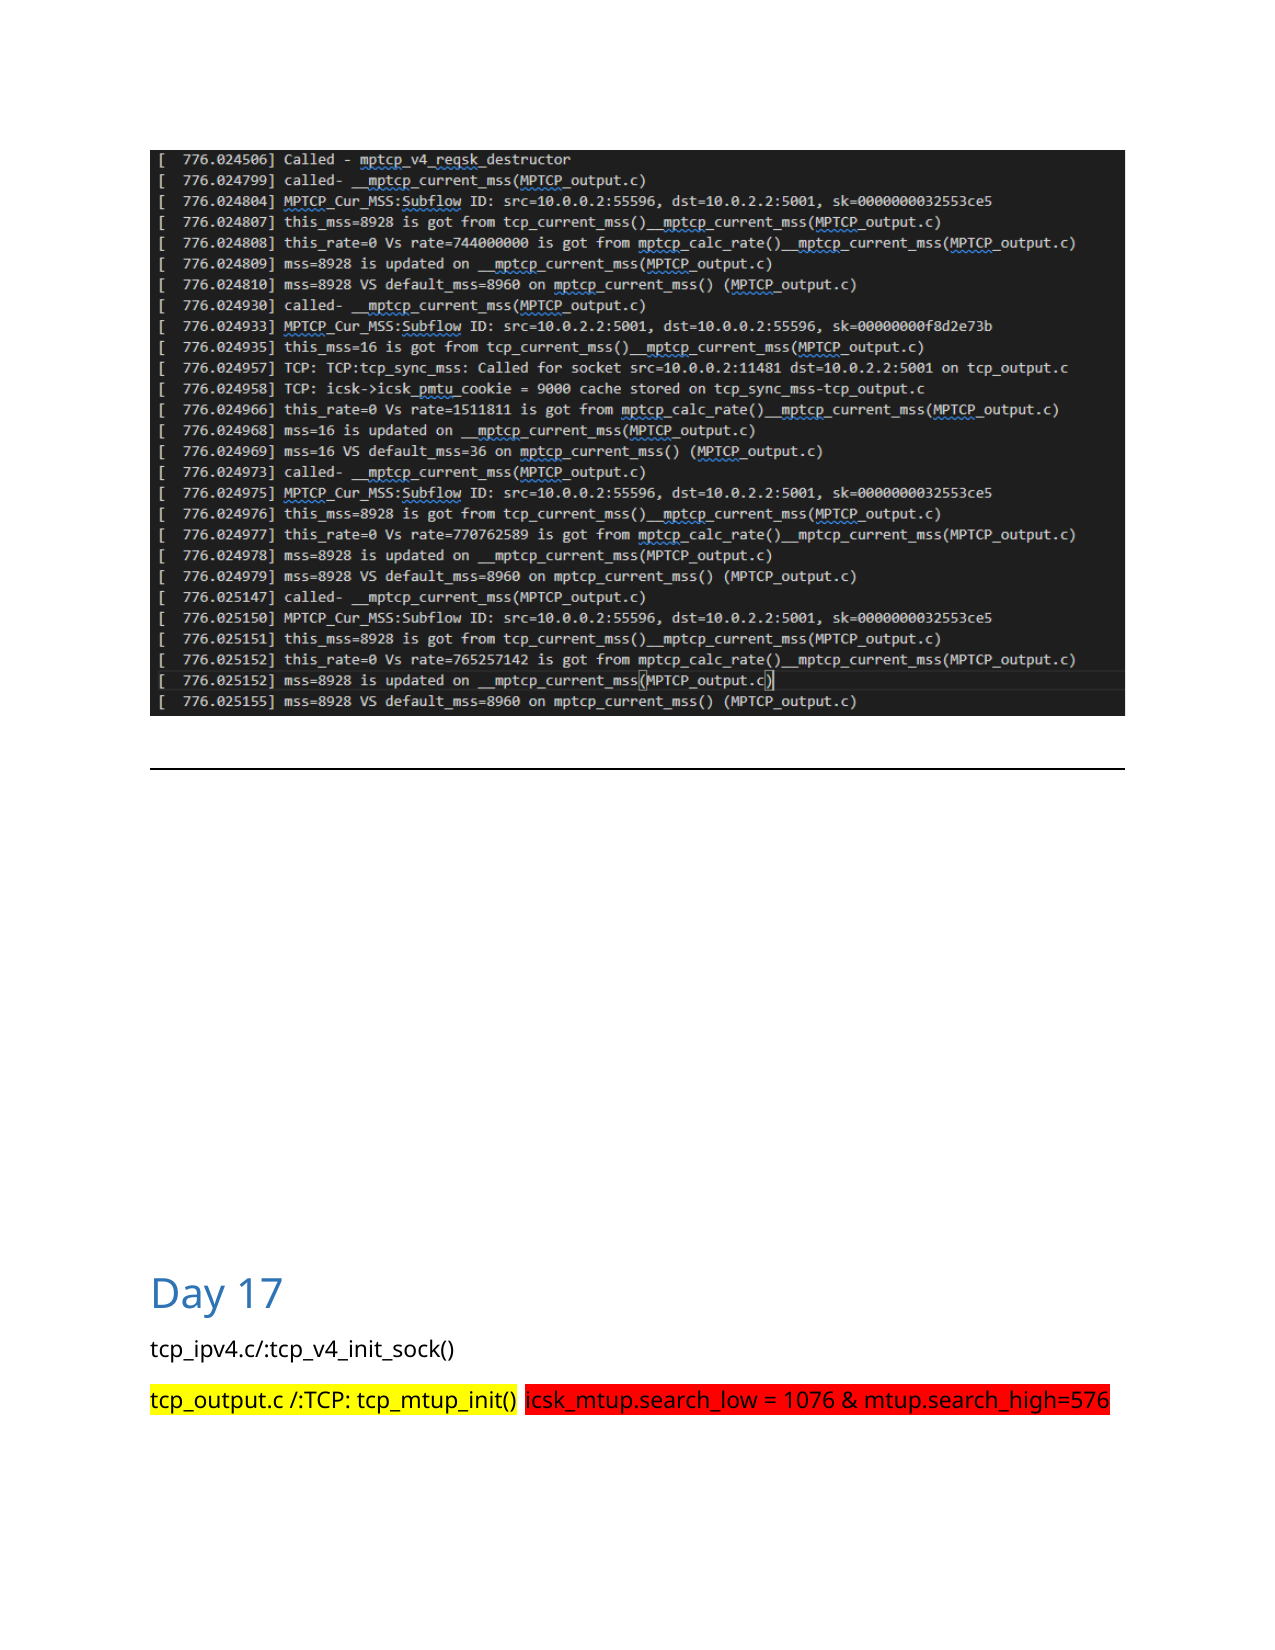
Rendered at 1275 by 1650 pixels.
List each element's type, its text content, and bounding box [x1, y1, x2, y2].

text tcp_ipv4.c/:tcp_v4_init_sock() [150, 1333, 1125, 1364]
subtitle Day 17 [150, 1263, 1125, 1320]
picture [150, 150, 1125, 716]
text tcp_output.c /:TCP: tcp_mtup_init() icsk_mtup.search_low = 1076 & mtup.search_high=576 [150, 1383, 1125, 1415]
